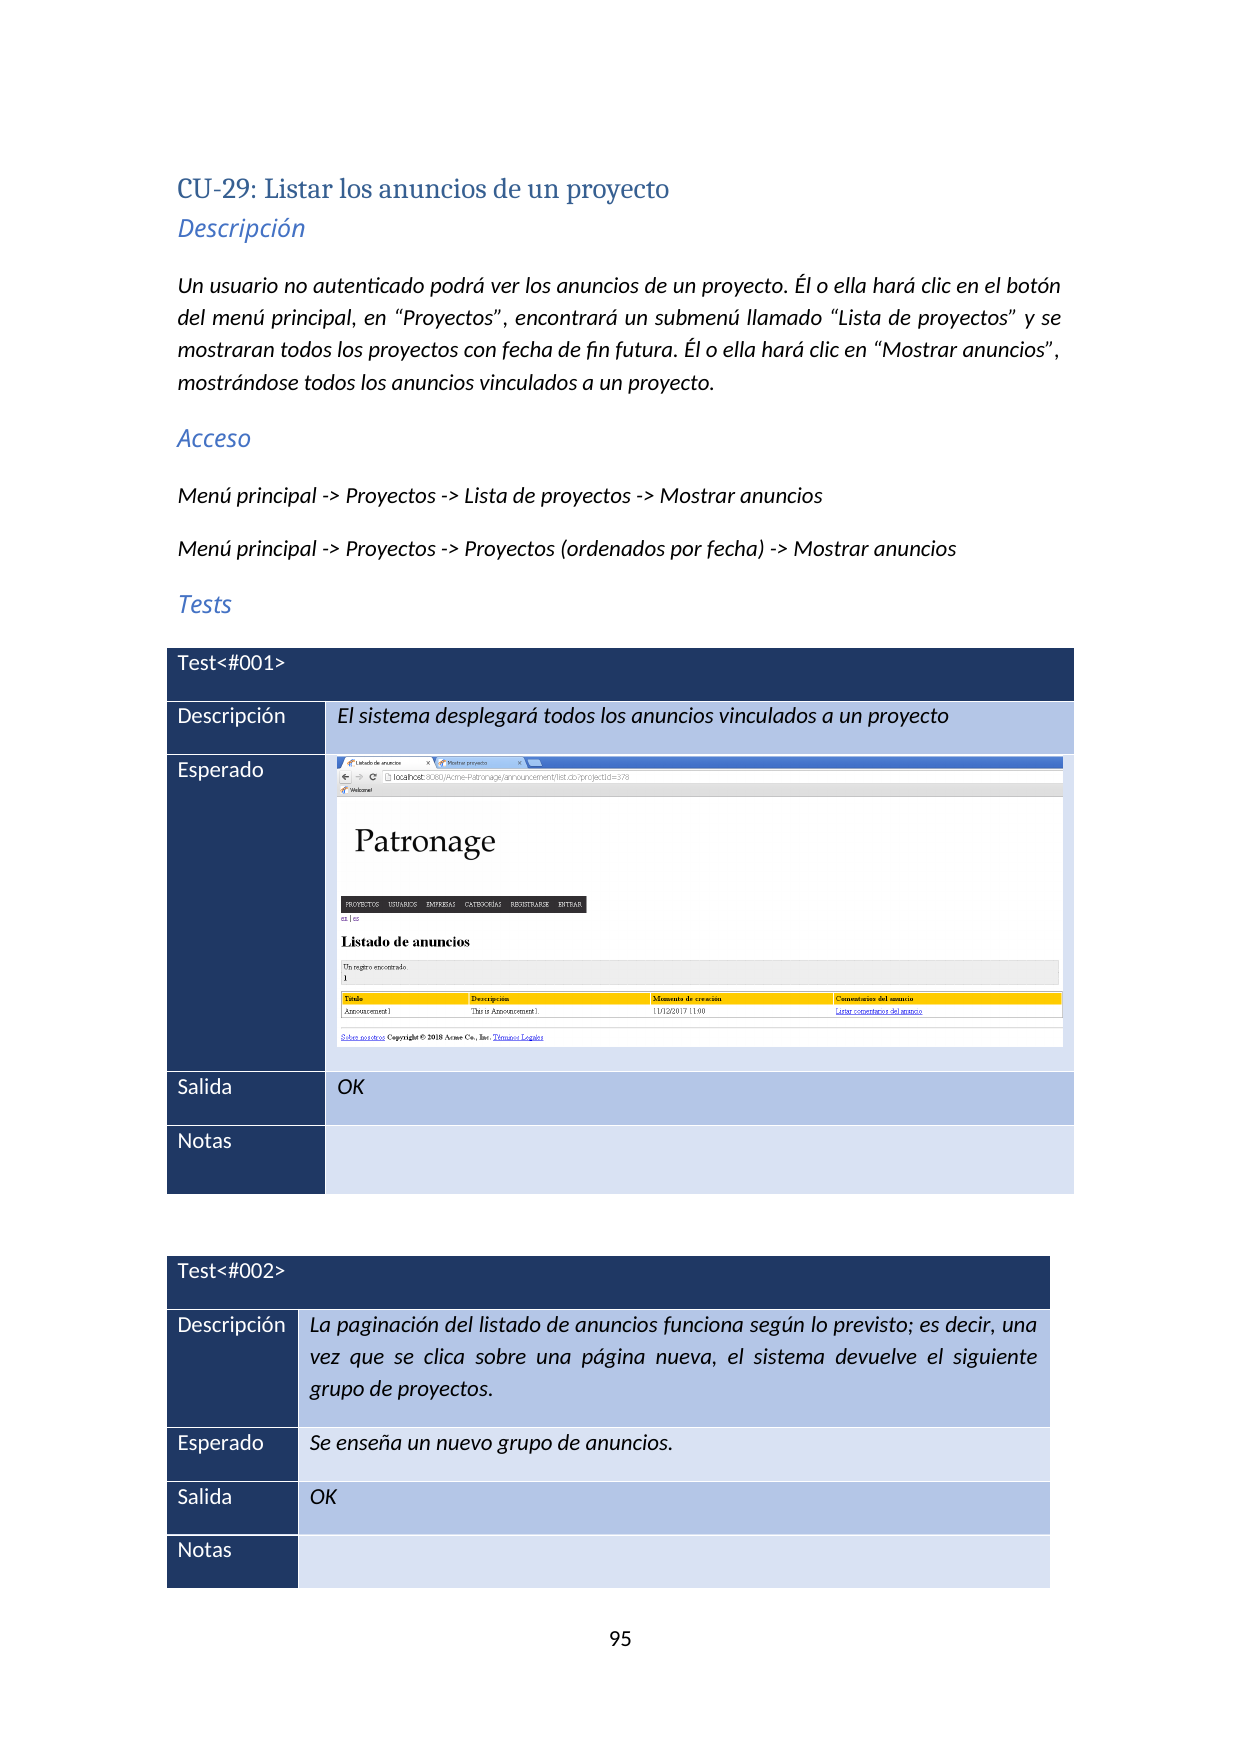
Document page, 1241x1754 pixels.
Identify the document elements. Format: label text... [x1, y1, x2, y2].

table_cell Descripción [167, 1310, 298, 1427]
picture [337, 755, 1063, 1047]
table_cell Se enseña un nuevo grupo de anuncios. [299, 1428, 1050, 1481]
table_header Test<#001> [167, 648, 1074, 701]
table_cell Salida [167, 1072, 325, 1125]
text Descripción [177, 211, 1063, 245]
text CU-29: Listar los anuncios de un proyecto [177, 173, 1063, 206]
table_header Test<#002> [167, 1256, 1050, 1309]
text Menú principal -> Proyectos -> Proyectos (ordenados por fecha) -> Mostrar anuncios [177, 534, 1063, 562]
table_cell OK [326, 1072, 1074, 1125]
table_cell Salida [167, 1482, 298, 1534]
table_cell OK [299, 1482, 1050, 1534]
table_cell Notas [167, 1536, 298, 1588]
table_cell Esperado [167, 1428, 298, 1481]
table_cell La paginación del listado de anuncios funciona según lo previsto; es decir, una vez que se clica sobre una página nueva, el sistema devuelve el siguiente grupo de proyectos. [299, 1310, 1050, 1427]
text Acceso [177, 421, 1063, 455]
table_cell Notas [167, 1126, 325, 1194]
table_cell [326, 1126, 1074, 1194]
text Menú principal -> Proyectos -> Lista de proyectos -> Mostrar anuncios [177, 481, 1063, 509]
table_cell Descripción [167, 702, 325, 754]
table_cell Esperado [167, 755, 325, 1071]
text Tests [177, 587, 1063, 621]
table_cell [299, 1536, 1050, 1588]
table_cell El sistema desplegará todos los anuncios vinculados a un proyecto [326, 702, 1074, 754]
table_cell [326, 755, 1074, 1071]
text Un usuario no autenticado podrá ver los anuncios de un proyecto. Él o ella hará clic en el botón del menú principal, en “Proyectos”, encontrará un submenú llamado “Lista de proyectos” y se mostraran todos los proyectos con fecha de fin futura. Él o ella hará clic en “Mostrar anuncios”, mostrándose todos los anuncios vinculados a un proyecto. [177, 271, 1063, 396]
